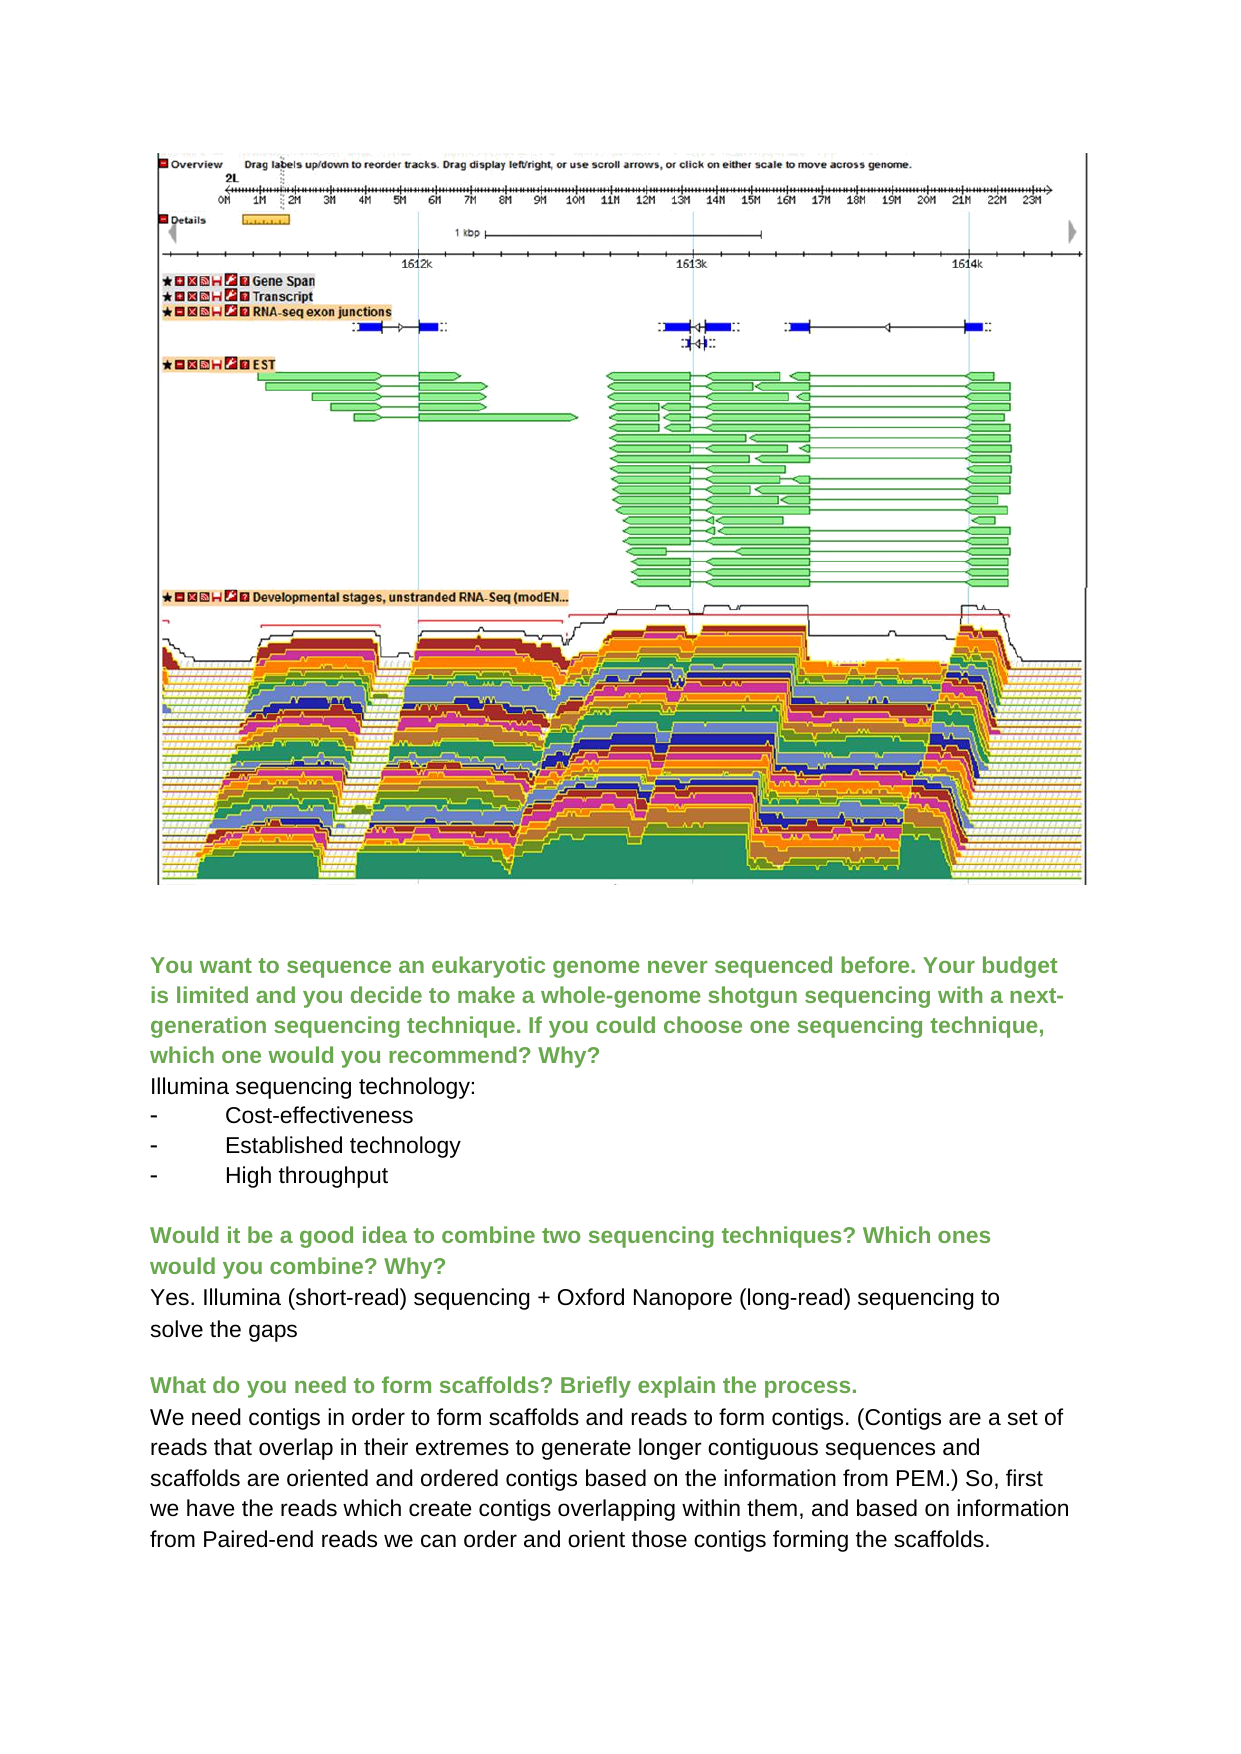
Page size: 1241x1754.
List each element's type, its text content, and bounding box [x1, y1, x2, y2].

list Cost-effectiveness [150, 1102, 1090, 1128]
text You want to sequence an eukaryotic genome never sequenced before. Your budget is limited and you decide to make a whole-genome shotgun sequencing with a next-generation sequencing technique. If you could choose one sequencing technique, which one would you recommend? Why? [150, 952, 1077, 1069]
text We need contigs in order to form scaffolds and reads to form contigs. (Contigs are a set of reads that overlap in their extremes to generate longer contiguous sequences and scaffolds are oriented and ordered contigs based on the information from PEM.) So, first we have the reads which create contigs overlapping within them, and based on information from Paired-end reads we can order and orient those contigs forming the scaffolds. [150, 1404, 1075, 1552]
text Yes. Illumina (short-read) sequencing + Oxford Nanopore (long-read) sequencing to solve the gaps [150, 1284, 1056, 1342]
list Established technology [150, 1132, 1090, 1158]
text Would it be a good idea to combine two sequencing techniques? Which ones would you combine? Why? [150, 1222, 1062, 1279]
picture [152, 153, 1093, 885]
list High throughput [150, 1162, 1090, 1189]
text Illumina sequencing technology: [150, 1073, 1090, 1099]
text What do you need to form scaffolds? Briefly explain the process. [150, 1372, 1090, 1398]
